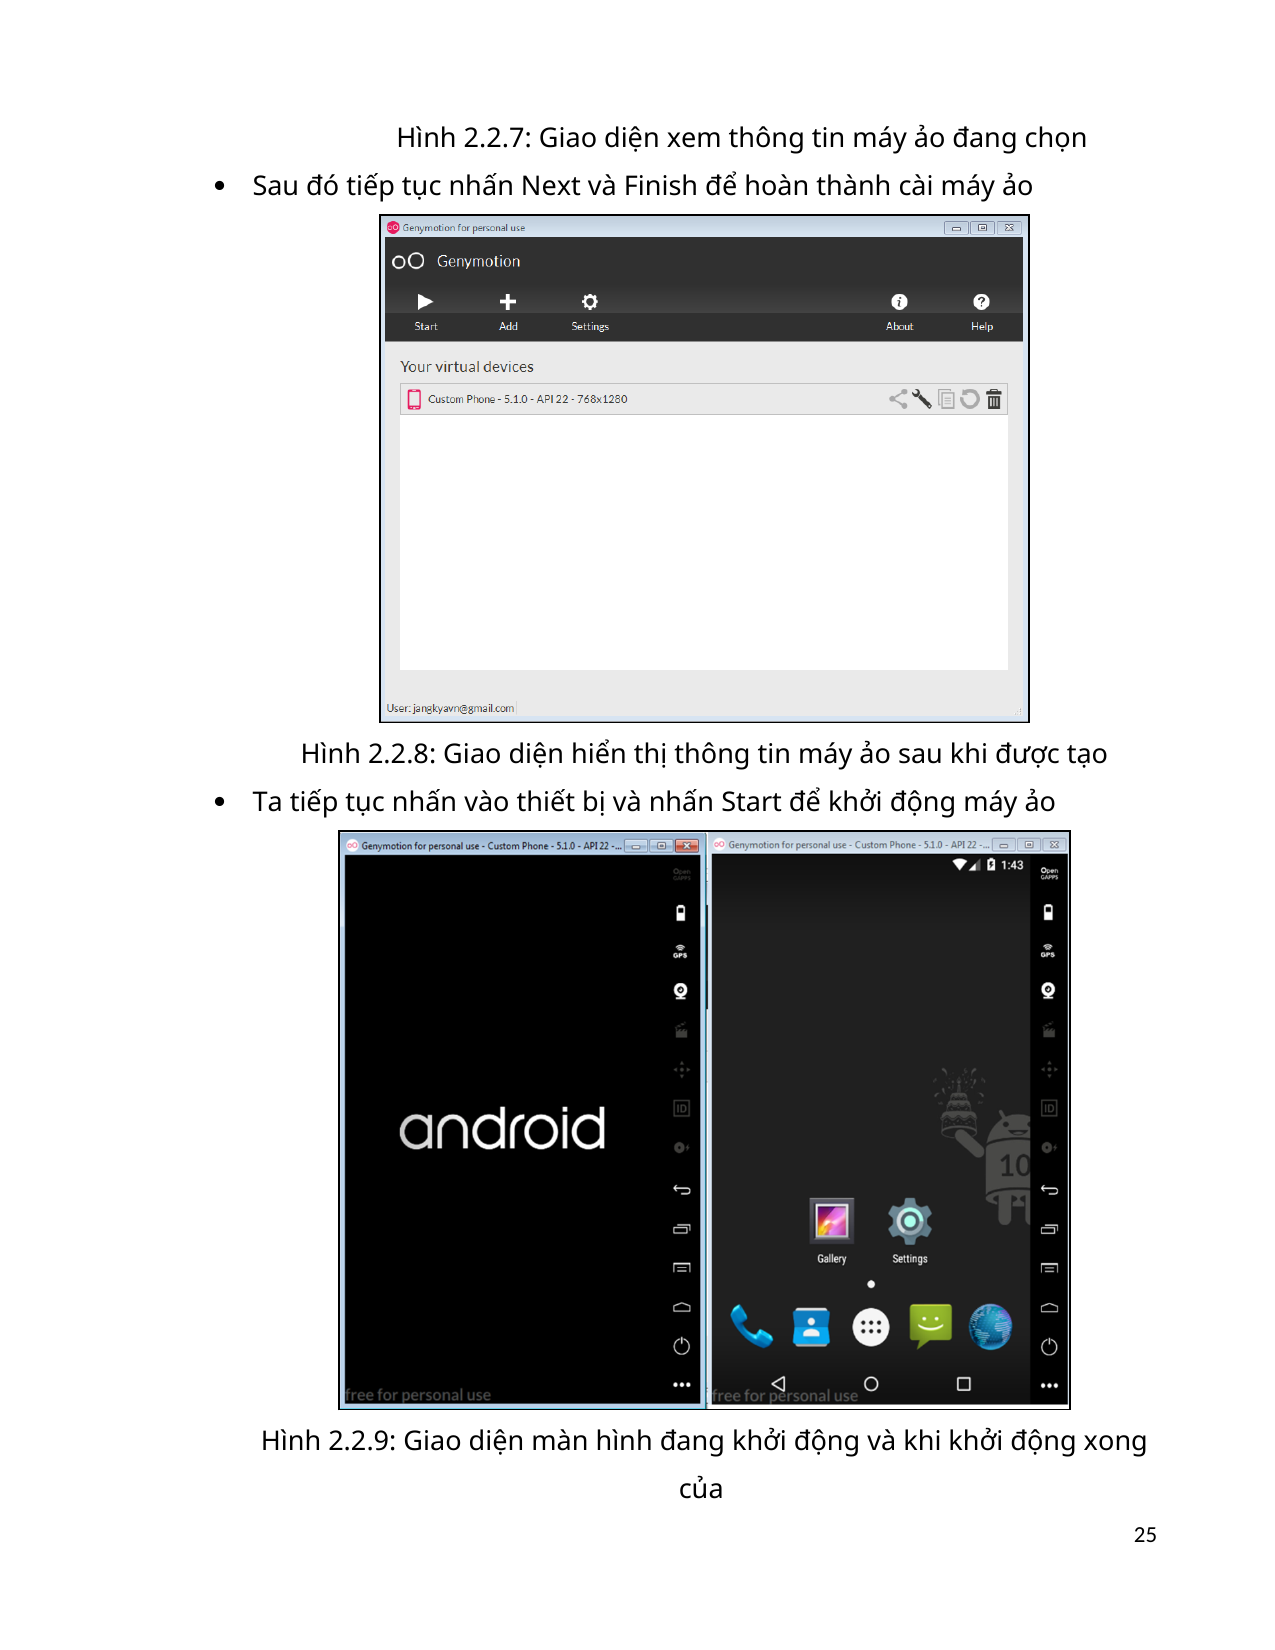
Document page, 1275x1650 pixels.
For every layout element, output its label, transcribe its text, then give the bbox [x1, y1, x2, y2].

list Ta tiếp tục nhấn vào thiết bị và nhấn Start để khởi động máy ảo [215, 782, 1157, 819]
text Hình 2.2.8: Giao diện hiển thị thông tin máy ảo sau khi được tạo [177, 734, 1157, 771]
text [252, 1421, 1157, 1506]
picture [381, 216, 1028, 722]
list Sau đó tiếp tục nhấn Next và Finish để hoàn thành cài máy ảo [215, 166, 1157, 203]
text Hình 2.2.7: Giao diện xem thông tin máy ảo đang chọn [327, 118, 1157, 155]
picture [340, 832, 1069, 1409]
